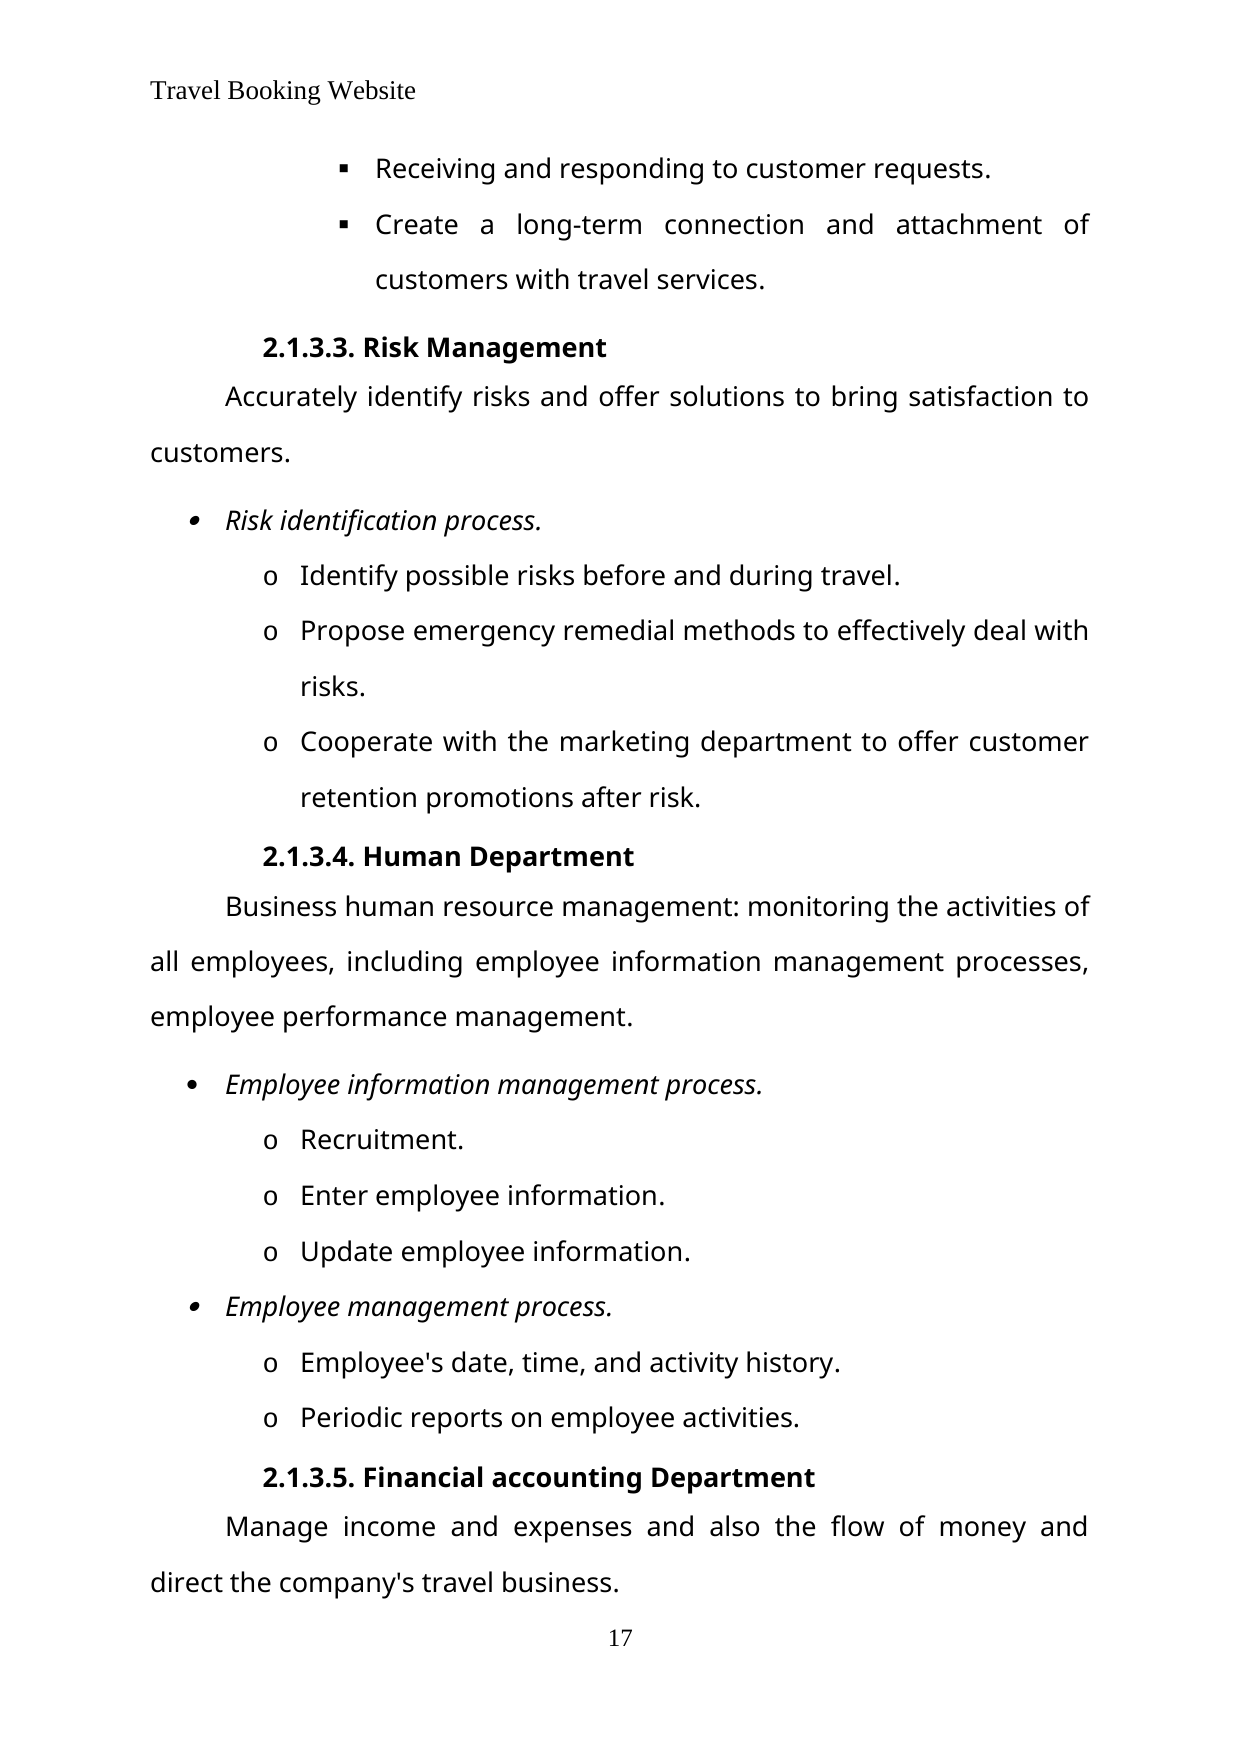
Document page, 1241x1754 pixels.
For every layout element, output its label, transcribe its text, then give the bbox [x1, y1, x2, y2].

text Accurately identify risks and offer solutions to bring satisfaction to customers. [150, 378, 1090, 470]
text Business human resource management: monitoring the activities of all employees, including employee information management processes, employee performance management. [150, 887, 1090, 1034]
list Create a long-term connection and attachment of customers with travel services. [337, 205, 1090, 297]
subtitle Human Department [262, 838, 1090, 874]
text Manage income and expenses and also the flow of money and direct the company's travel business. [150, 1508, 1090, 1600]
list Employee's date, time, and activity history. [262, 1343, 1090, 1380]
list Propose emergency remedial methods to effectively deal with risks. [262, 612, 1090, 704]
list Cooperate with the marketing department to offer customer retention promotions after risk. [262, 723, 1090, 815]
list Employee management process. [187, 1288, 1090, 1324]
list Update employee information. [262, 1232, 1090, 1269]
subtitle Risk Management [262, 328, 1090, 365]
list Recruitment. [262, 1121, 1090, 1158]
list Risk identification process. [187, 501, 1090, 538]
list Employee information management process. [187, 1066, 1090, 1102]
list Receiving and responding to customer requests. [337, 150, 1090, 187]
subtitle Financial accounting Department [262, 1458, 1090, 1495]
list Enter employee information. [262, 1176, 1090, 1213]
list Periodic reports on employee activities. [262, 1399, 1090, 1436]
list Identify possible risks before and during travel. [262, 556, 1090, 593]
